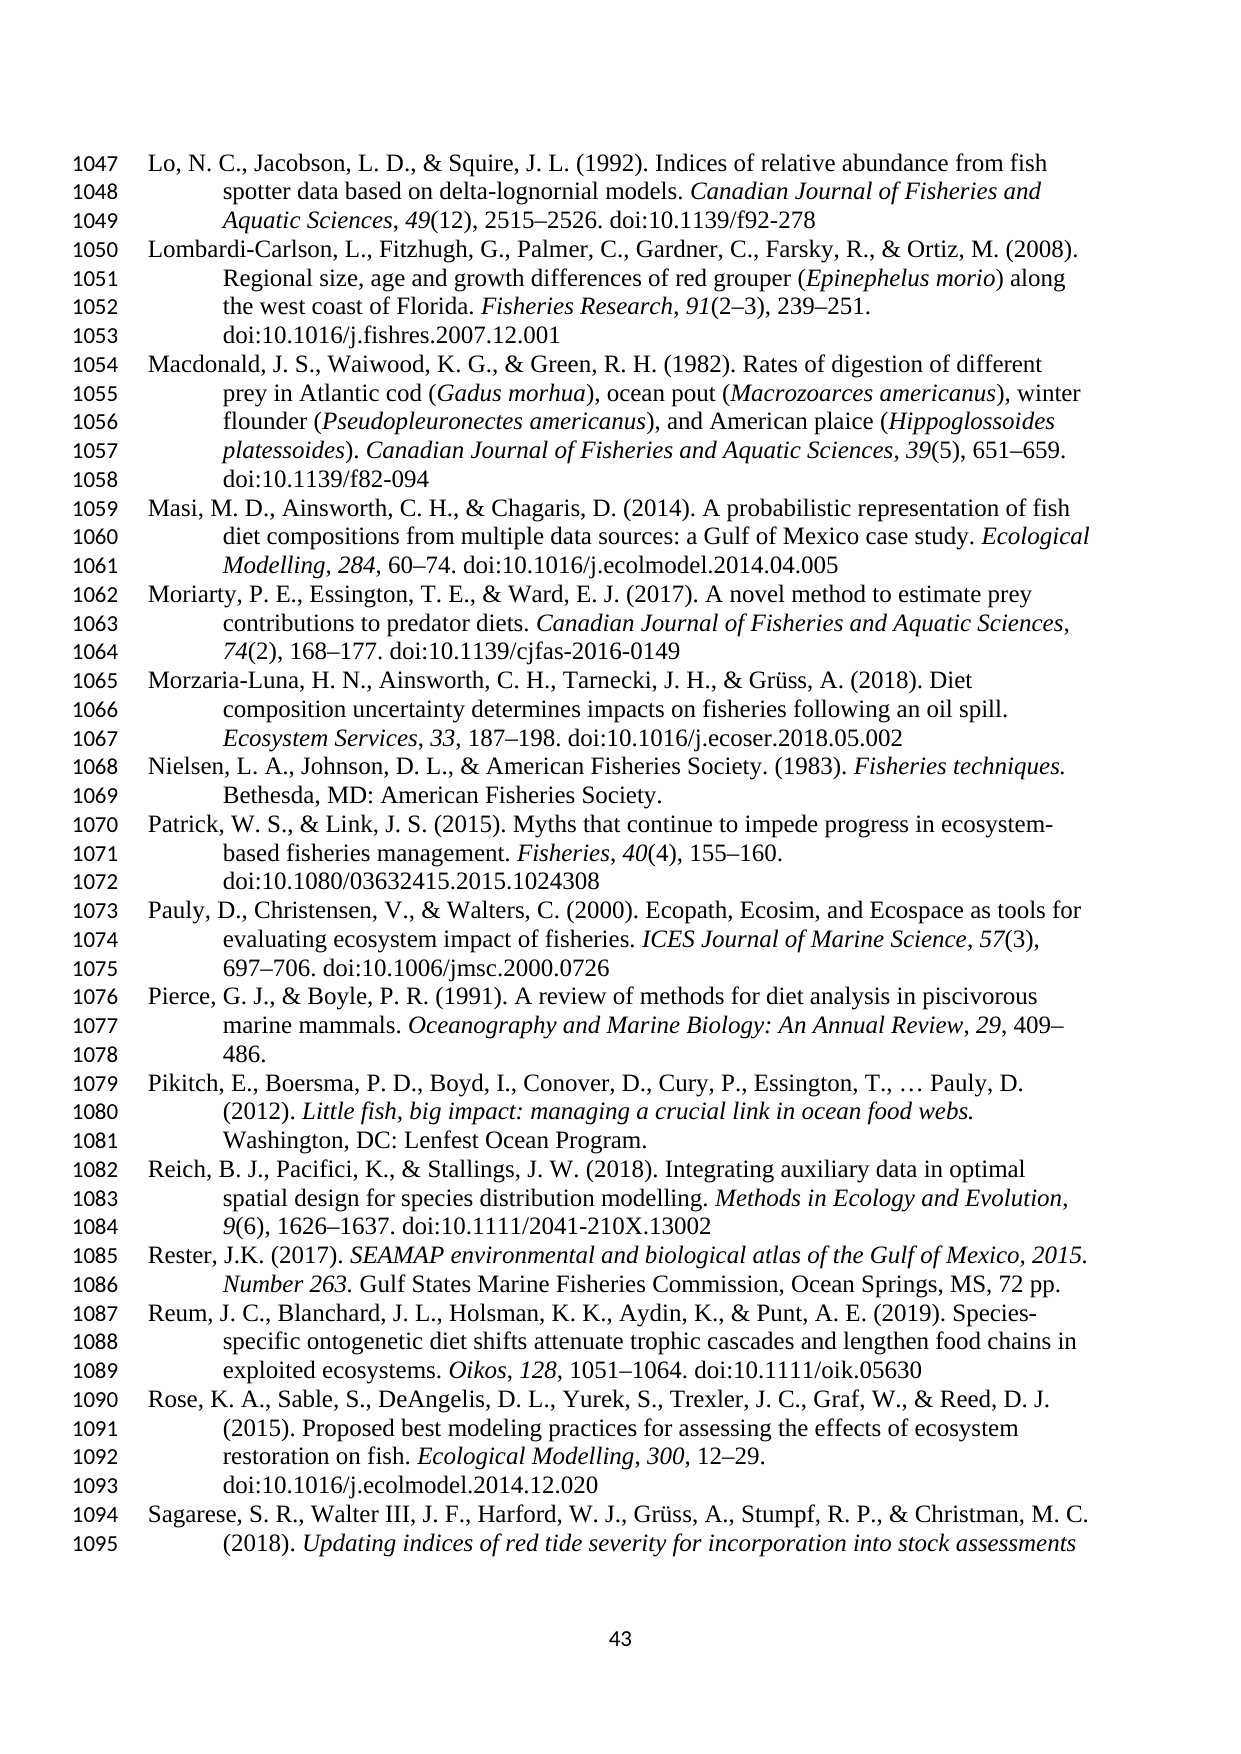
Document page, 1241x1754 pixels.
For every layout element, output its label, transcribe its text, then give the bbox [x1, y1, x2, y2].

text Lombardi-Carlson, L., Fitzhugh, G., Palmer, C., Gardner, C., Farsky, R., & Ortiz, M. (2008). Regional size, age and growth differences of red grouper (Epinephelus morio) along the west coast of Florida. Fisheries Research, 91(2–3), 239–251. doi:10.1016/j.fishres.2007.12.001 [148, 234, 1093, 349]
text Morzaria-Luna, H. N., Ainsworth, C. H., Tarnecki, J. H., & Grüss, A. (2018). Diet composition uncertainty determines impacts on fisheries following an oil spill. Ecosystem Services, 33, 187–198. doi:10.1016/j.ecoser.2018.05.002 [148, 665, 1093, 751]
text Rester, J.K. (2017). SEAMAP environmental and biological atlas of the Gulf of Mexico, 2015. Number 263. Gulf States Marine Fisheries Commission, Ocean Springs, MS, 72 pp. [148, 1240, 1093, 1298]
text Pierce, G. J., & Boyle, P. R. (1991). A review of methods for diet analysis in piscivorous marine mammals. Oceanography and Marine Biology: An Annual Review, 29, 409–486. [148, 981, 1093, 1068]
text Macdonald, J. S., Waiwood, K. G., & Green, R. H. (1982). Rates of digestion of different prey in Atlantic cod (Gadus morhua), ocean pout (Macrozoarces americanus), winter flounder (Pseudopleuronectes americanus), and American plaice (Hippoglossoides platessoides). Canadian Journal of Fisheries and Aquatic Sciences, 39(5), 651–659. doi:10.1139/f82-094 [148, 349, 1093, 493]
text Nielsen, L. A., Johnson, D. L., & American Fisheries Society. (1983). Fisheries techniques. Bethesda, MD: American Fisheries Society. [148, 751, 1093, 809]
text Moriarty, P. E., Essington, T. E., & Ward, E. J. (2017). A novel method to estimate prey contributions to predator diets. Canadian Journal of Fisheries and Aquatic Sciences, 74(2), 168–177. doi:10.1139/cjfas-2016-0149 [148, 579, 1093, 665]
text Lo, N. C., Jacobson, L. D., & Squire, J. L. (1992). Indices of relative abundance from fish spotter data based on delta-lognornial models. Canadian Journal of Fisheries and Aquatic Sciences, 49(12), 2515–2526. doi:10.1139/f92-278 [148, 148, 1093, 234]
text Pikitch, E., Boersma, P. D., Boyd, I., Conover, D., Cury, P., Essington, T., … Pauly, D. (2012). Little fish, big impact: managing a crucial link in ocean food webs. Washington, DC: Lenfest Ocean Program. [148, 1068, 1093, 1154]
text Masi, M. D., Ainsworth, C. H., & Chagaris, D. (2014). A probabilistic representation of fish diet compositions from multiple data sources: a Gulf of Mexico case study. Ecological Modelling, 284, 60–74. doi:10.1016/j.ecolmodel.2014.04.005 [148, 493, 1093, 579]
text Reum, J. C., Blanchard, J. L., Holsman, K. K., Aydin, K., & Punt, A. E. (2019). Species-specific ontogenetic diet shifts attenuate trophic cascades and lengthen food chains in exploited ecosystems. Oikos, 128, 1051–1064. doi:10.1111/oik.05630 [148, 1298, 1093, 1384]
text Patrick, W. S., & Link, J. S. (2015). Myths that continue to impede progress in ecosystem-based fisheries management. Fisheries, 40(4), 155–160. doi:10.1080/03632415.2015.1024308 [148, 809, 1093, 895]
text Pauly, D., Christensen, V., & Walters, C. (2000). Ecopath, Ecosim, and Ecospace as tools for evaluating ecosystem impact of fisheries. ICES Journal of Marine Science, 57(3), 697–706. doi:10.1006/jmsc.2000.0726 [148, 895, 1093, 981]
text Reich, B. J., Pacifici, K., & Stallings, J. W. (2018). Integrating auxiliary data in optimal spatial design for species distribution modelling. Methods in Ecology and Evolution, 9(6), 1626–1637. doi:10.1111/2041-210X.13002 [148, 1154, 1093, 1240]
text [148, 1499, 1093, 1556]
text Rose, K. A., Sable, S., DeAngelis, D. L., Yurek, S., Trexler, J. C., Graf, W., & Reed, D. J. (2015). Proposed best modeling practices for assessing the effects of ecosystem restoration on fish. Ecological Modelling, 300, 12–29. doi:10.1016/j.ecolmodel.2014.12.020 [148, 1384, 1093, 1499]
